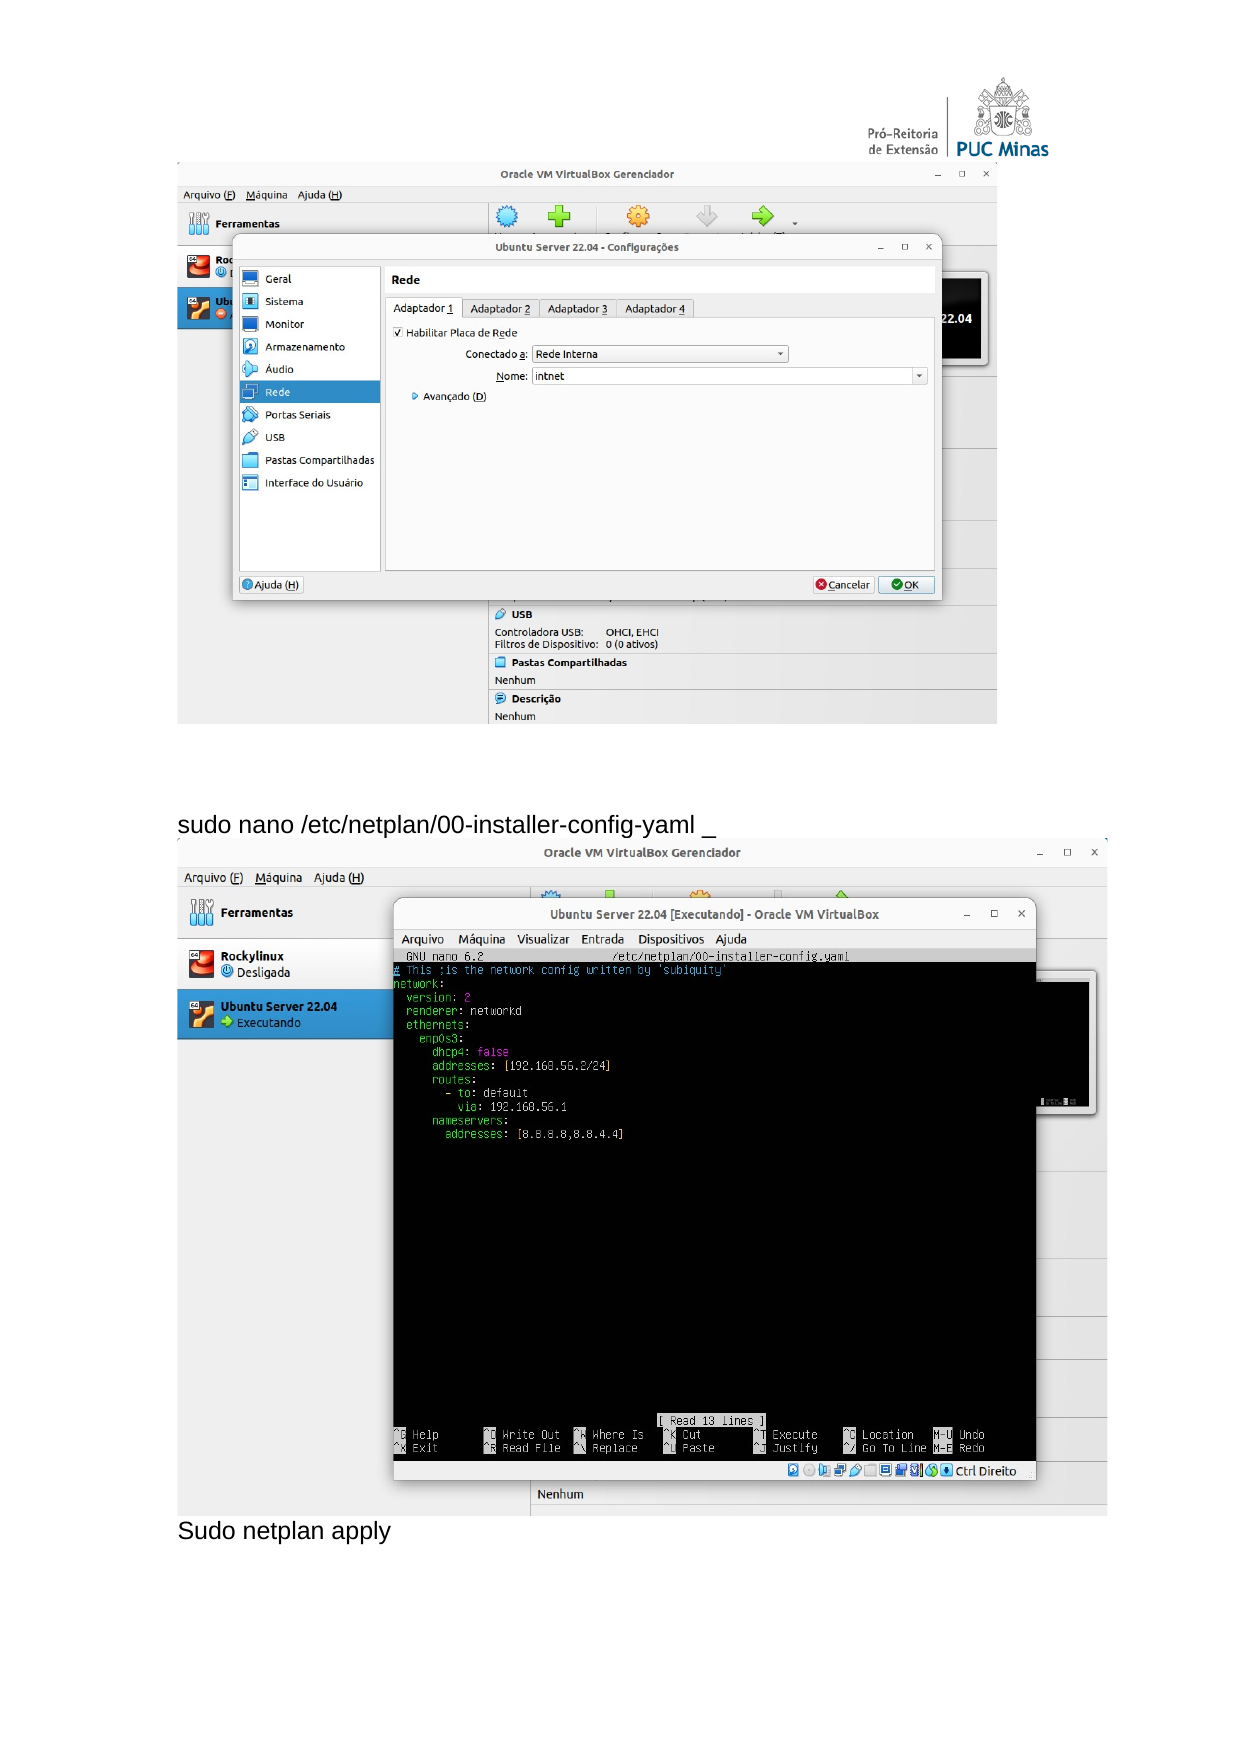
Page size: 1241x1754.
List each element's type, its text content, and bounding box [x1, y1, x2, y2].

picture [177, 73, 1064, 724]
text Sudo netplan apply [177, 1516, 1063, 1544]
picture [177, 838, 1108, 1516]
text sudo nano /etc/netplan/00-installer-config-yaml _ [177, 810, 1063, 838]
